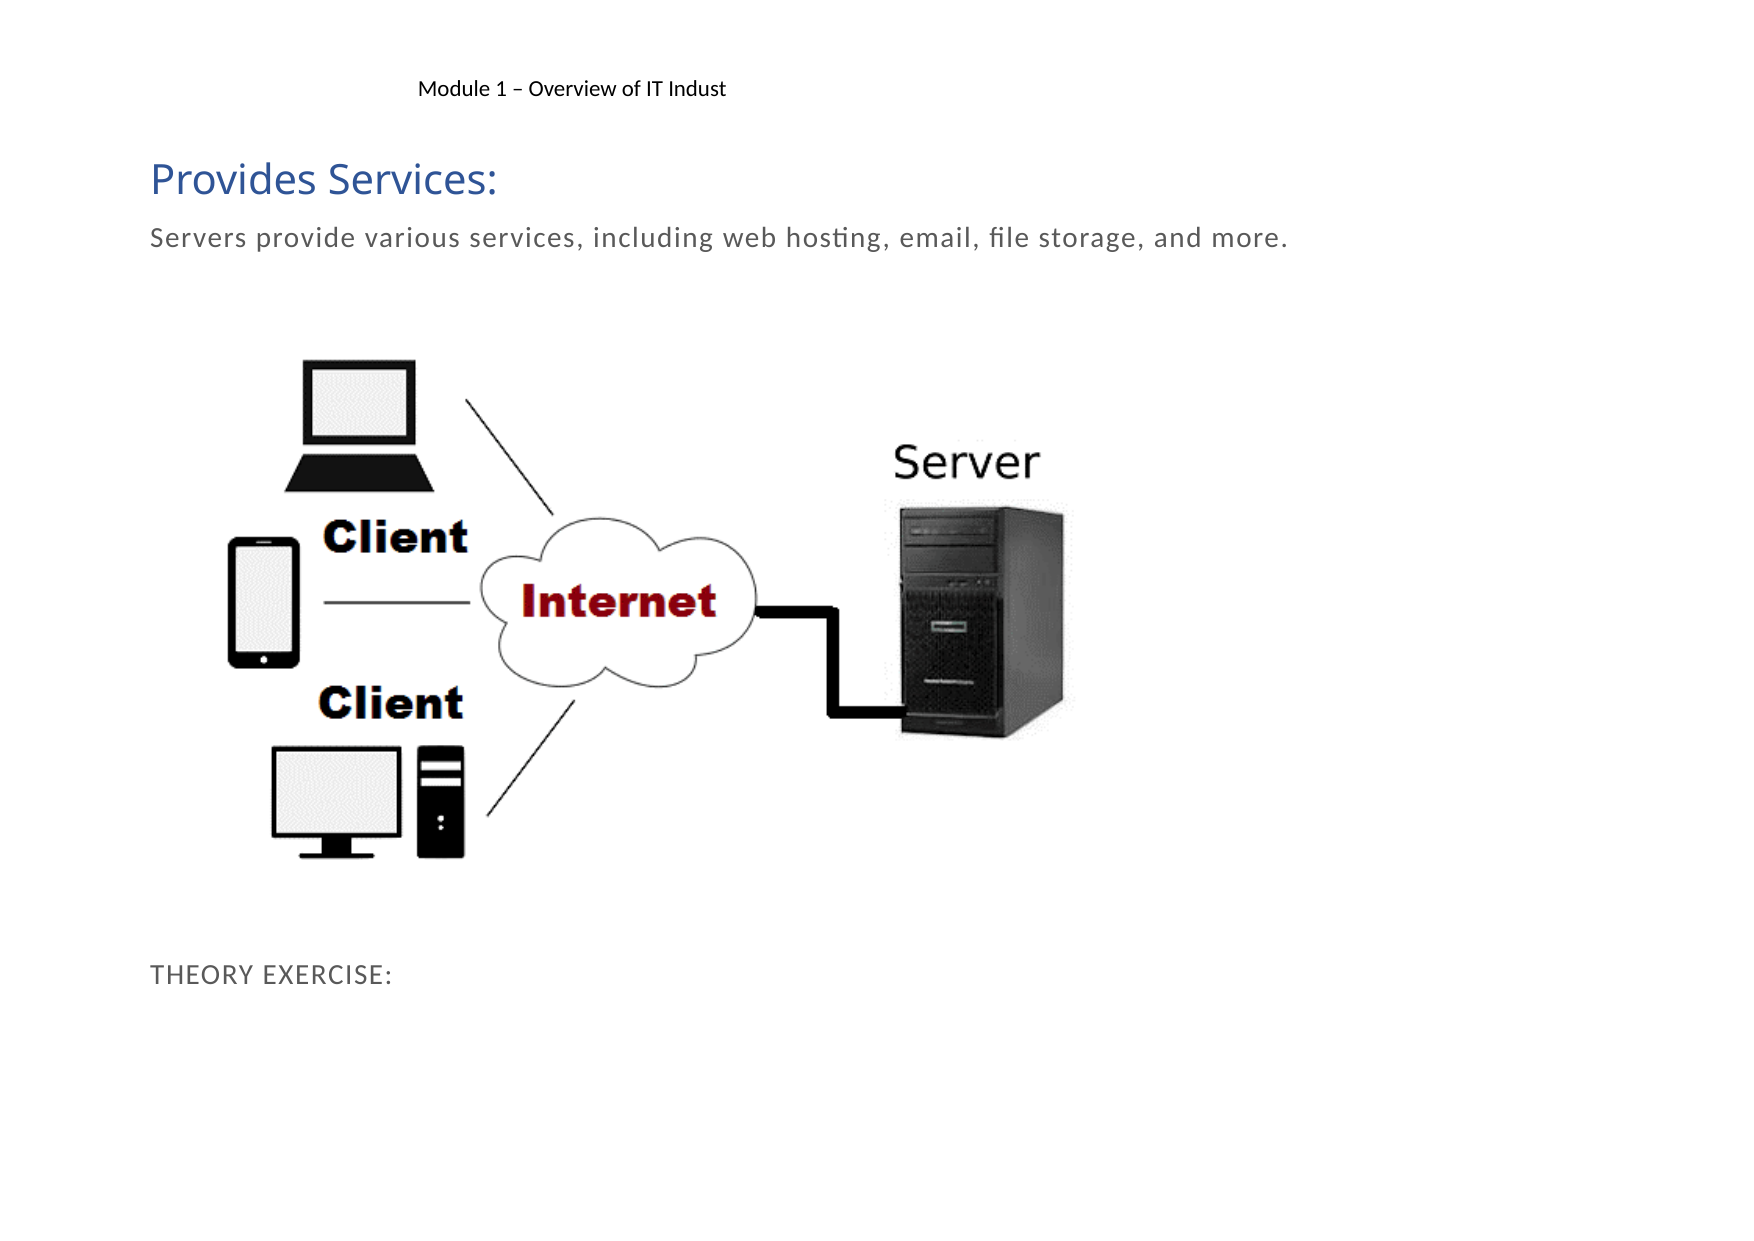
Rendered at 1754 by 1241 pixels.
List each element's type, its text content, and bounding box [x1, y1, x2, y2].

picture [150, 321, 1088, 885]
subtitle Servers provide various services, including web hosting, email, file storage, and more. [150, 219, 1604, 255]
subtitle THEORY EXERCISE: [150, 956, 1604, 992]
subtitle Provides Services: [150, 150, 1604, 207]
